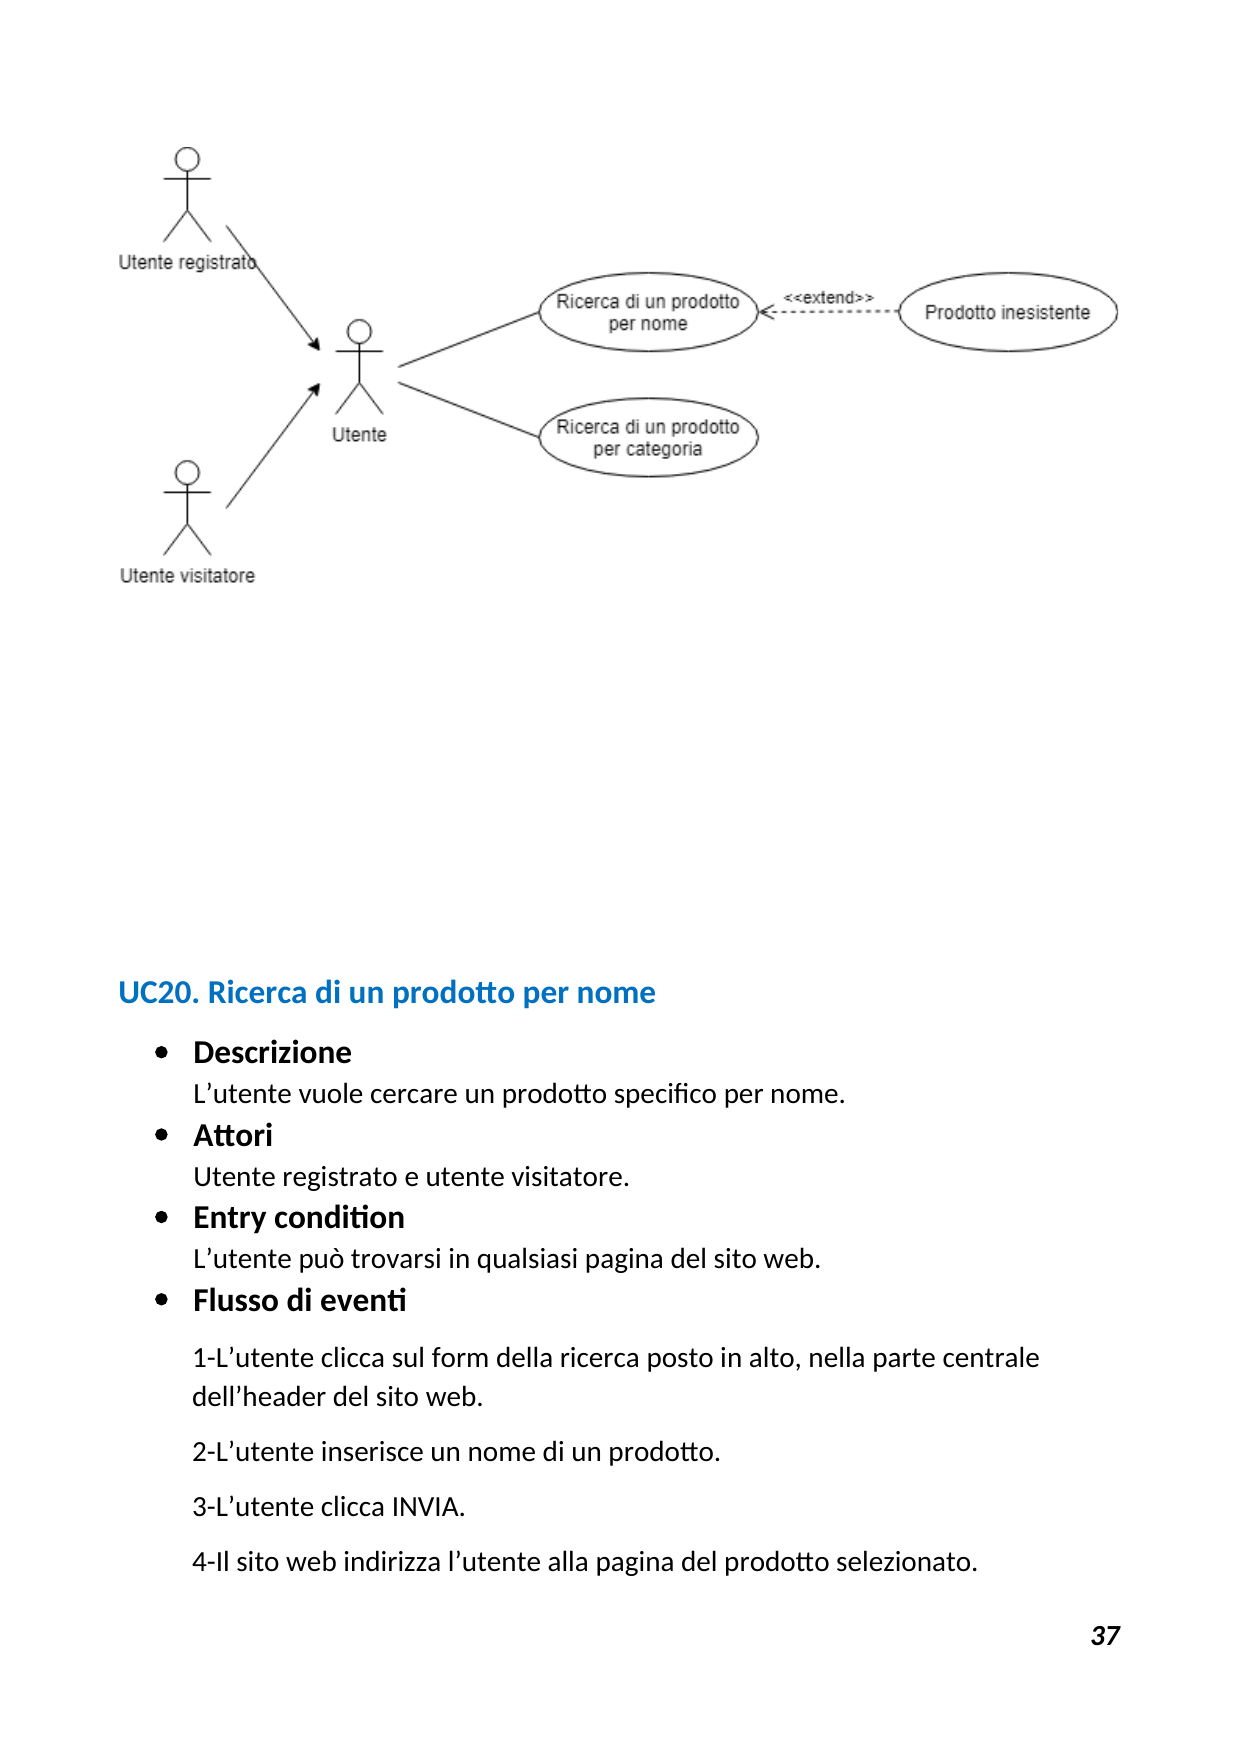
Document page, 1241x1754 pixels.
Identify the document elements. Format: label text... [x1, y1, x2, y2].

list Entry condition [156, 1196, 1122, 1237]
text UC20. Ricerca di un prodotto per nome [118, 971, 1122, 1012]
list L’utente può trovarsi in qualsiasi pagina del sito web. [193, 1240, 1122, 1276]
picture [118, 147, 1119, 589]
list L’utente vuole cercare un prodotto specifico per nome. [193, 1075, 1122, 1111]
list Descrizione [156, 1031, 1122, 1072]
text 1-L’utente clicca sul form della ricerca posto in alto, nella parte centrale dell’header del sito web. [192, 1339, 1122, 1413]
text 2-L’utente inserisce un nome di un prodotto. [192, 1433, 1122, 1468]
text 3-L’utente clicca INVIA. [192, 1488, 1122, 1523]
list Attori [156, 1114, 1122, 1154]
list Utente registrato e utente visitatore. [193, 1158, 1122, 1193]
list Flusso di eventi [156, 1279, 1122, 1319]
text 4-Il sito web indirizza l’utente alla pagina del prodotto selezionato. [192, 1543, 1122, 1579]
